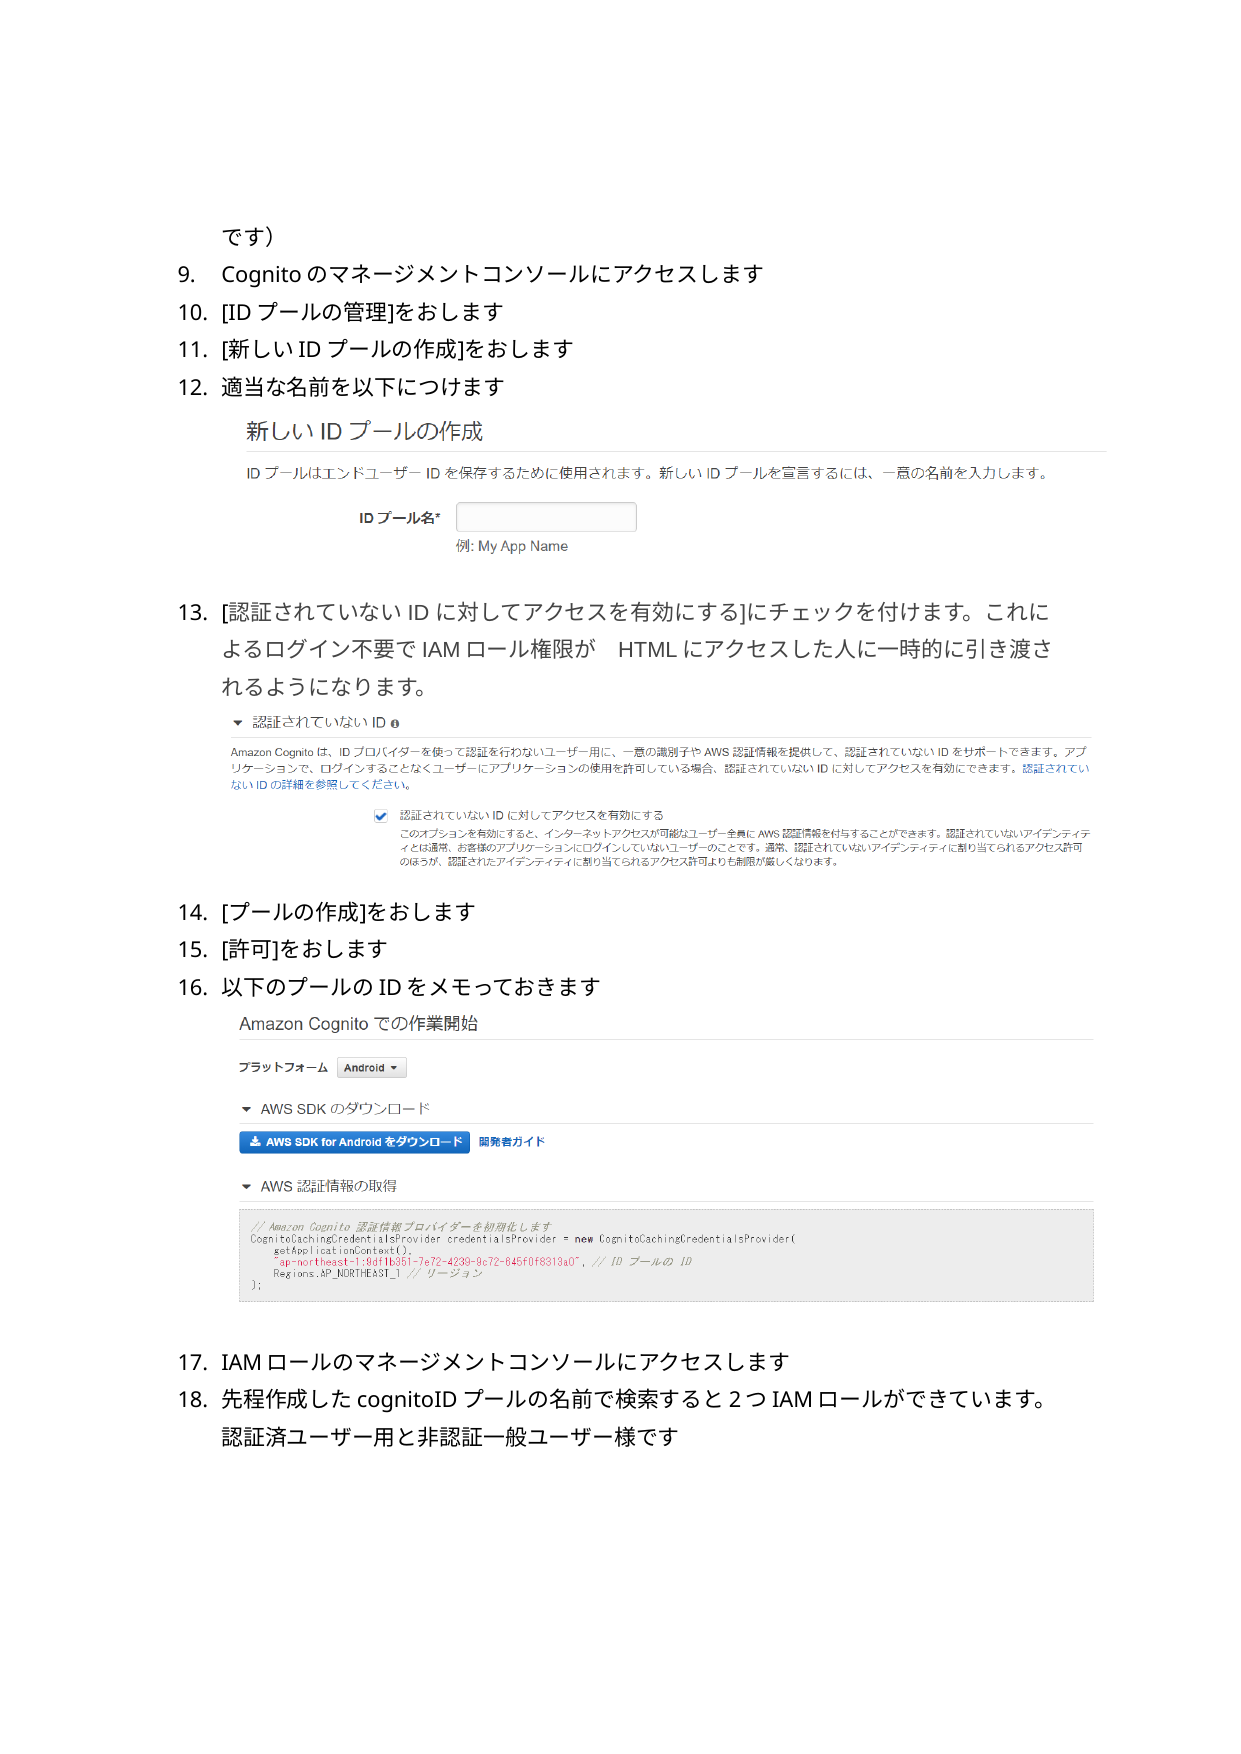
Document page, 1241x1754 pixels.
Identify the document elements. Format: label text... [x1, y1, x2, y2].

list 以下のプールのIDをメモっておきます [177, 967, 1063, 1004]
list Cognitoのマネージメントコンソールにアクセスします [177, 254, 1063, 292]
list [IDプールの管理]をおします [177, 292, 1063, 329]
list [プールの作成]をおします [177, 892, 1063, 929]
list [221, 217, 1063, 254]
picture [221, 1004, 1107, 1315]
list 先程作成したcognitoIDプールの名前で検索すると2つIAMロールができています。認証済ユーザー用と非認証一般ユーザー様です [177, 1379, 1063, 1454]
list [許可]をおします [177, 929, 1063, 967]
list [新しいIDプールの作成]をおします [177, 329, 1063, 367]
picture [221, 404, 1107, 564]
picture [221, 704, 1107, 892]
list [認証されていない ID に対してアクセスを有効にする]にチェックを付けます。これによるログイン不要でIAMロール権限が HTMLにアクセスした人に一時的に引き渡されるようになります。 [177, 592, 1063, 704]
list IAMロールのマネージメントコンソールにアクセスします [177, 1342, 1063, 1379]
list 適当な名前を以下につけます [177, 367, 1063, 404]
